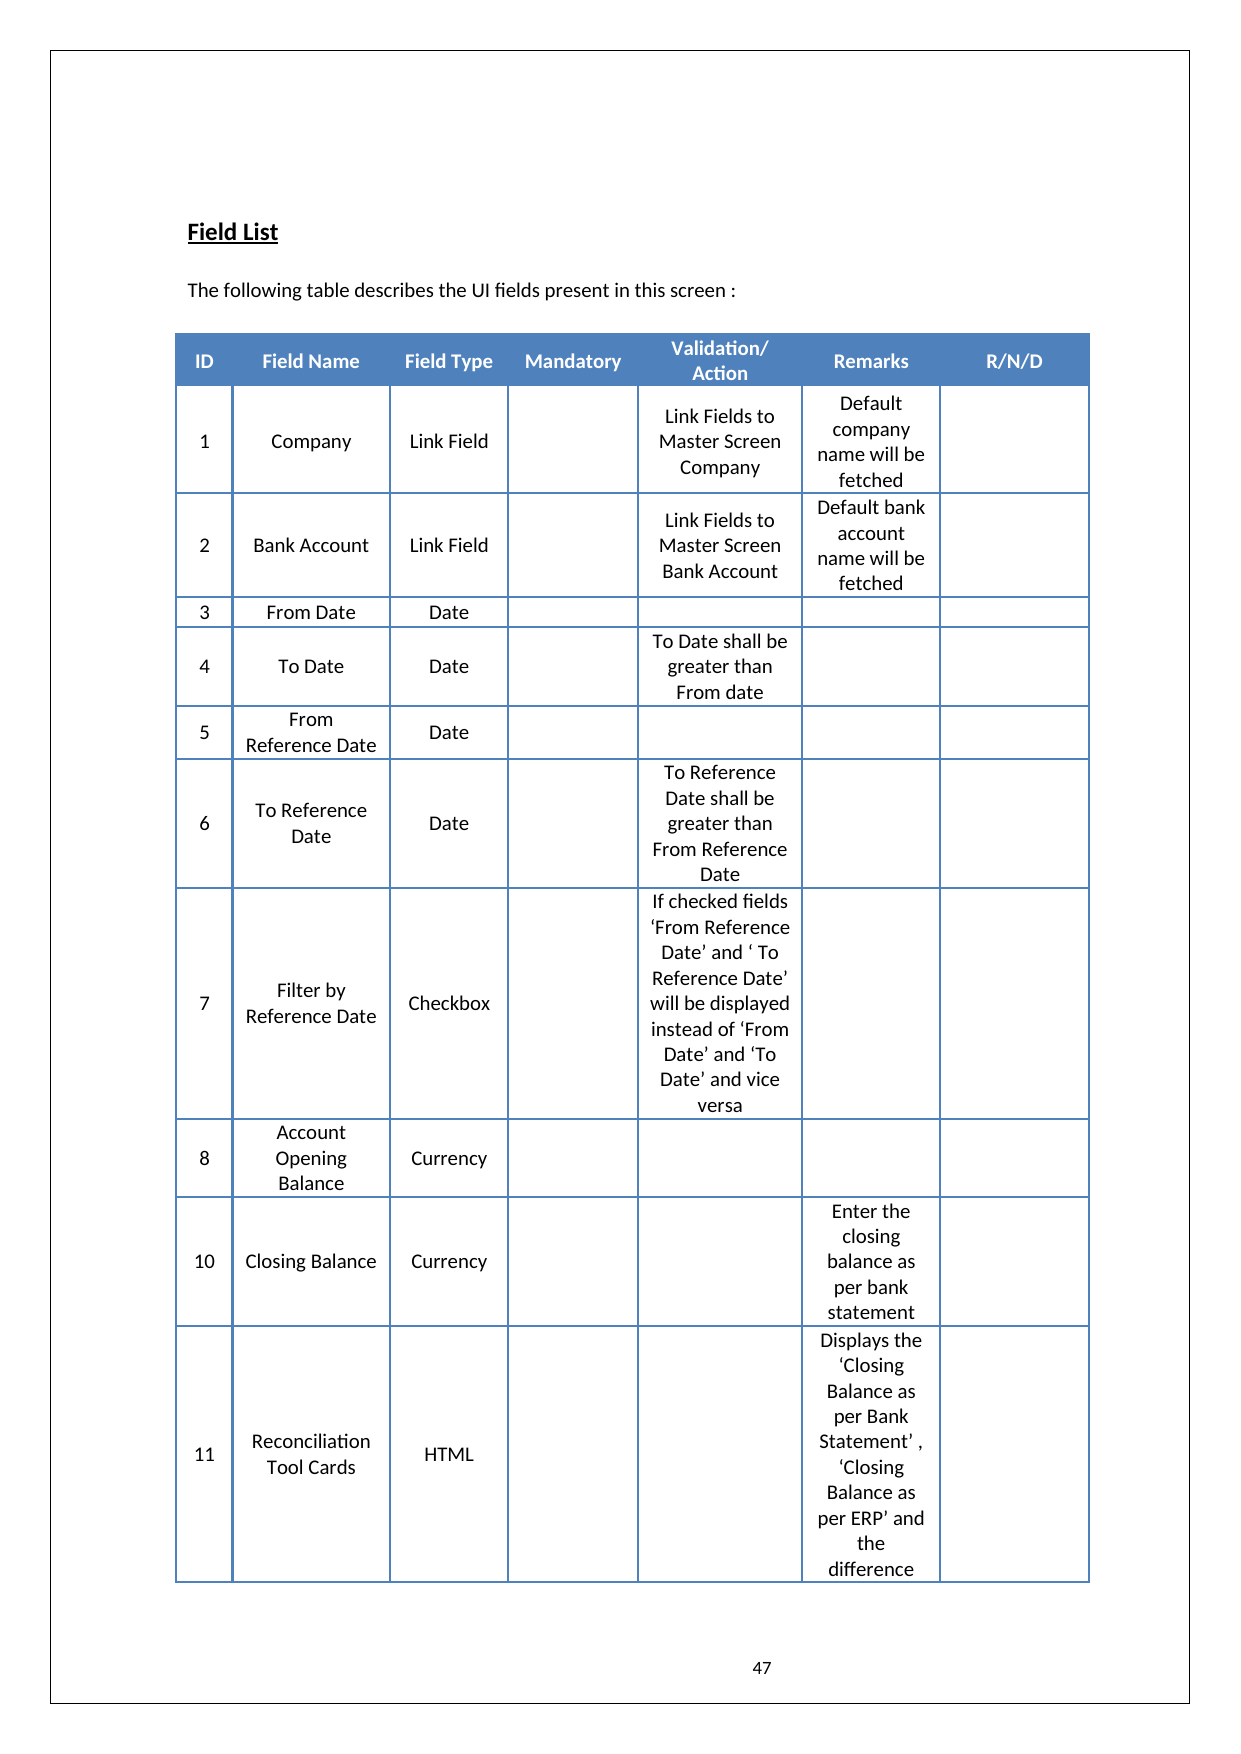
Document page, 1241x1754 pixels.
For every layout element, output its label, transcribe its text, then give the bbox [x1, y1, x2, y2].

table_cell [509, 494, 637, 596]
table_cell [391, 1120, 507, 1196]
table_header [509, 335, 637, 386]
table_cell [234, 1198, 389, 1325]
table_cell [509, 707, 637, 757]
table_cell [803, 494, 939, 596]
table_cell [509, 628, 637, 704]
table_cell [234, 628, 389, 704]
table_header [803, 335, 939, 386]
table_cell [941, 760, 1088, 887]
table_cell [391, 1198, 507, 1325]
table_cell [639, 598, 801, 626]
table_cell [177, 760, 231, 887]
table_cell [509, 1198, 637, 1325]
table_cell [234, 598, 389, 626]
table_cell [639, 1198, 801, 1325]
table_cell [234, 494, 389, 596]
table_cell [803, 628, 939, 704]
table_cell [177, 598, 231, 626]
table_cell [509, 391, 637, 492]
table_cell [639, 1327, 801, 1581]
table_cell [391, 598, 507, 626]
text The following table describes the UI fields present in this screen : [187, 277, 1053, 302]
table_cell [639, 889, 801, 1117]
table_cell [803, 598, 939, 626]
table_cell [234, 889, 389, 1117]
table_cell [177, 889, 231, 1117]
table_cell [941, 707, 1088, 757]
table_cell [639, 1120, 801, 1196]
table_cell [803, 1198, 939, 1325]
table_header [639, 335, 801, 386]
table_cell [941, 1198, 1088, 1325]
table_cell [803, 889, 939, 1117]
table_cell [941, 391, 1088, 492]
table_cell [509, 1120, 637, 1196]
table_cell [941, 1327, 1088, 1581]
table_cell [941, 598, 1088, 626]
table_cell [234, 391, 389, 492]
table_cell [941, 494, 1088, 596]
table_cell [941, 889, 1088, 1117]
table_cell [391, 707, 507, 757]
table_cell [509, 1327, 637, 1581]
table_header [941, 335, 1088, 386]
list Field List [187, 216, 1053, 247]
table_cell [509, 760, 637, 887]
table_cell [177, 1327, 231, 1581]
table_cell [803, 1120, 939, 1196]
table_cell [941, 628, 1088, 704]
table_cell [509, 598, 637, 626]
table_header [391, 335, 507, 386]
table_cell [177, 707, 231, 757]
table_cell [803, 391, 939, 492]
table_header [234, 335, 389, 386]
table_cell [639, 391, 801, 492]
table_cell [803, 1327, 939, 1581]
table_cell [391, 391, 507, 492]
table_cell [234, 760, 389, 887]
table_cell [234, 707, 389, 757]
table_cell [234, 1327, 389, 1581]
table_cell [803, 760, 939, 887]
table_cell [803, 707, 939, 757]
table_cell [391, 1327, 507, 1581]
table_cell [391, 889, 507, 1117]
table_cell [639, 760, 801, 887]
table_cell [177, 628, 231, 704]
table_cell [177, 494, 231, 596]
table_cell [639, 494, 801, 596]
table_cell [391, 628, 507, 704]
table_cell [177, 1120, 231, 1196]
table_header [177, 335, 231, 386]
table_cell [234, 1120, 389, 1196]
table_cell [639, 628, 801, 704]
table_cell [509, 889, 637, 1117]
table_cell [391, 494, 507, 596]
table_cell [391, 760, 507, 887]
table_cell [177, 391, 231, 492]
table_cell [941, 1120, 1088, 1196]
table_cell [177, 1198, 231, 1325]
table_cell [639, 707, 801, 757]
